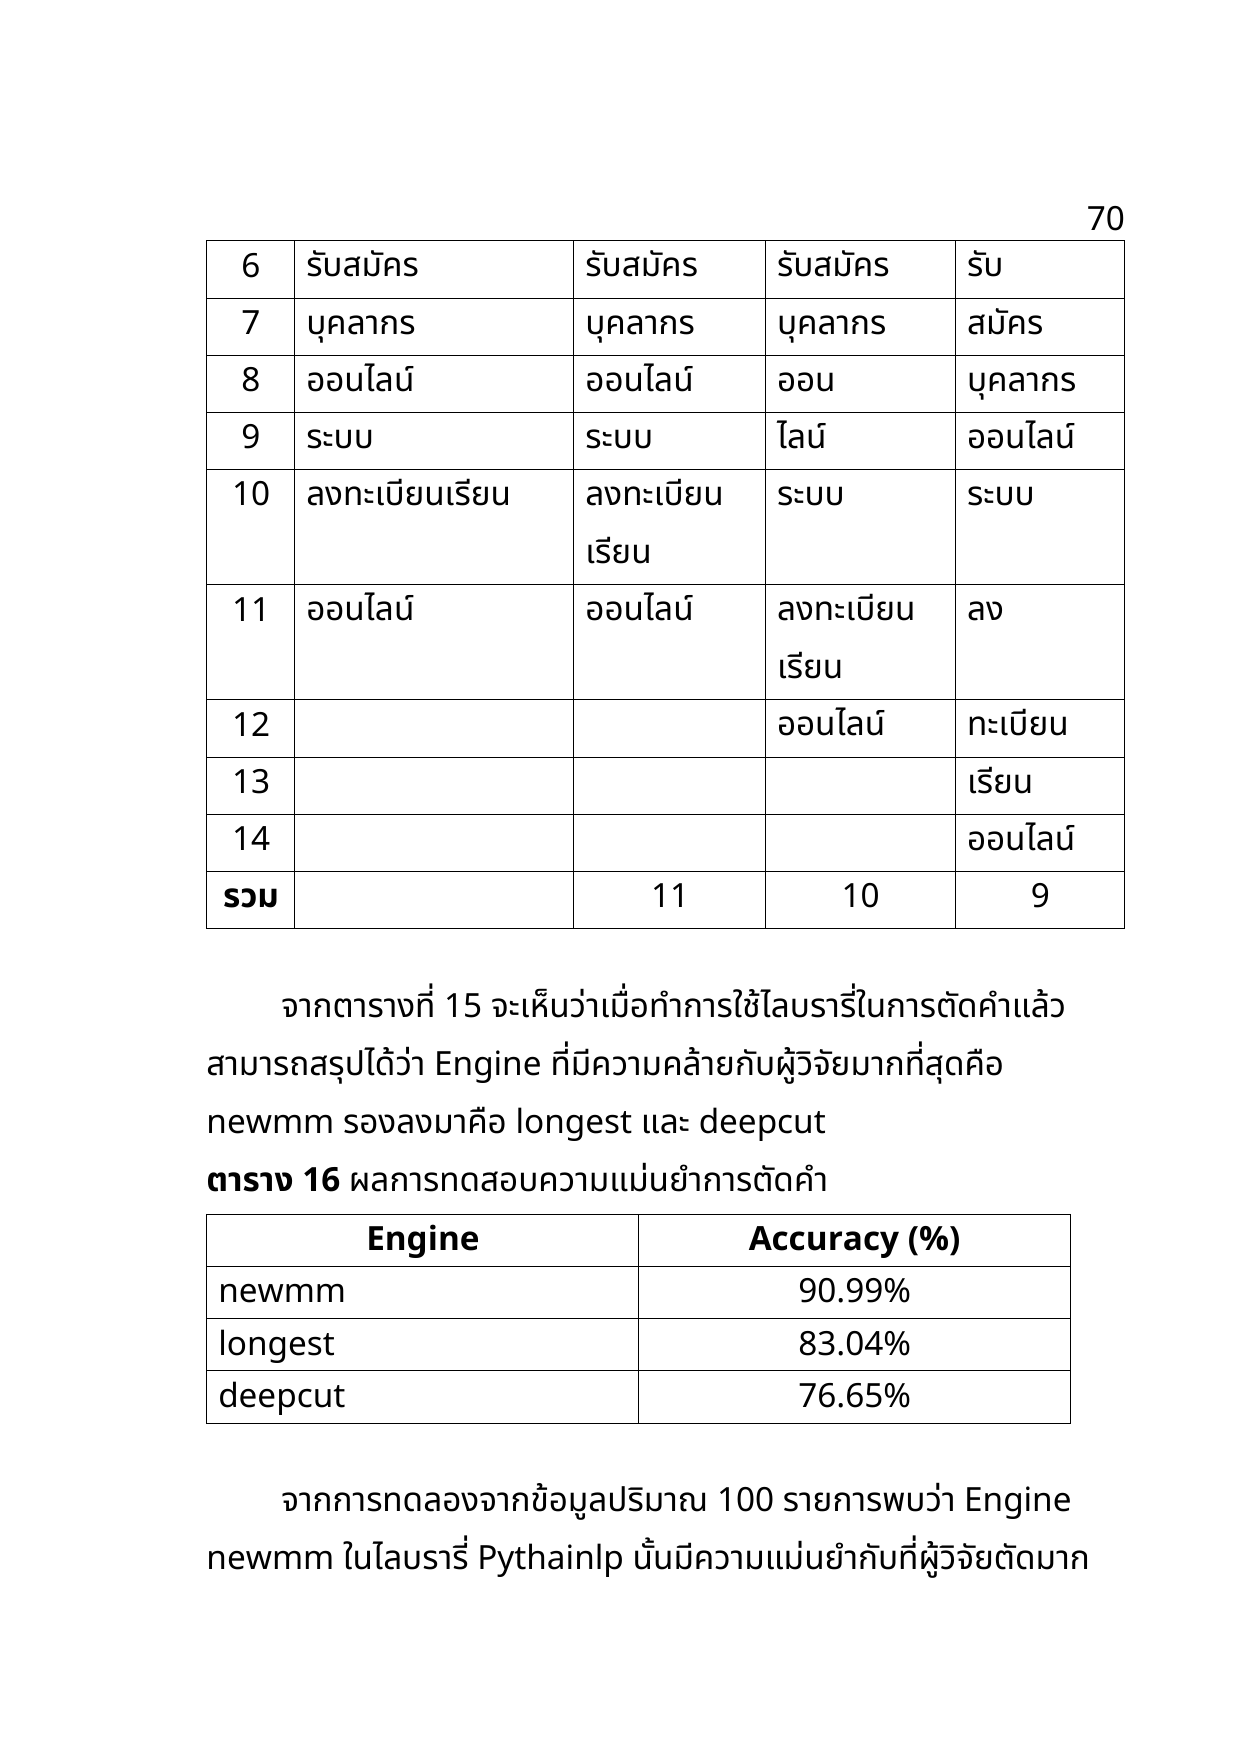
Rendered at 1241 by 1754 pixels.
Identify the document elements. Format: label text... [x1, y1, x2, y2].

table_cell 12 [207, 700, 294, 757]
table_cell 9 [956, 872, 1124, 928]
table_cell [574, 700, 765, 757]
table_cell ลงทะเบียนเรียน [295, 470, 573, 584]
table_cell ออนไลน์ [574, 356, 765, 412]
table_cell บุคลากร [766, 299, 955, 355]
table_cell 11 [574, 872, 765, 928]
table_cell รวม [207, 872, 294, 928]
table_cell 10 [207, 470, 294, 584]
table_cell [574, 815, 765, 871]
table_cell ออนไลน์ [295, 356, 573, 412]
table_cell ออนไลน์ [574, 585, 765, 699]
table_cell สมัคร [956, 299, 1124, 355]
table_cell ออนไลน์ [766, 700, 955, 757]
table_cell [295, 700, 573, 757]
text จากตารางที่ 15 จะเห็นว่าเมื่อทำการใช้ไลบรารี่ในการตัดคำแล้วสามารถสรุปได้ว่า Engine ที่มีความคล้ายกับผู้วิจัยมากที่สุดคือ newmm รองลงมาคือ longest และ deepcut [206, 981, 1125, 1148]
table_cell ไลน์ [766, 413, 955, 469]
table_cell ระบบ [295, 413, 573, 469]
table_cell deepcut [207, 1371, 638, 1423]
table_cell [766, 758, 955, 814]
table_cell รับสมัคร [574, 241, 765, 298]
table_cell ออนไลน์ [295, 585, 573, 699]
table_cell 14 [207, 815, 294, 871]
text ตาราง 16 ผลการทดสอบความแม่นยำการตัดคำ [206, 1156, 1125, 1206]
table_cell newmm [207, 1267, 638, 1318]
table_cell 90.99% [639, 1267, 1070, 1318]
table_cell บุคลากร [295, 299, 573, 355]
table_cell [574, 758, 765, 814]
table_cell รับ [956, 241, 1124, 298]
table_cell เรียน [956, 758, 1124, 814]
table_cell ระบบ [766, 470, 955, 584]
table_cell ระบบ [956, 470, 1124, 584]
table_cell 83.04% [639, 1319, 1070, 1370]
table_cell 8 [207, 356, 294, 412]
table_cell ลง [956, 585, 1124, 699]
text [206, 1476, 1125, 1584]
table_cell longest [207, 1319, 638, 1370]
table_header Engine [207, 1215, 638, 1266]
table_cell ลงทะเบียนเรียน [574, 470, 765, 584]
table_cell บุคลากร [956, 356, 1124, 412]
table_cell รับสมัคร [295, 241, 573, 298]
table_cell 13 [207, 758, 294, 814]
table_cell 9 [207, 413, 294, 469]
table_cell ระบบ [574, 413, 765, 469]
table_cell [766, 815, 955, 871]
table_cell ออน [766, 356, 955, 412]
table_cell ออนไลน์ [956, 815, 1124, 871]
table_cell ลงทะเบียนเรียน [766, 585, 955, 699]
table_cell ทะเบียน [956, 700, 1124, 757]
table_cell [295, 815, 573, 871]
table_cell [295, 872, 573, 928]
table_header Accuracy (%) [639, 1215, 1070, 1266]
table_cell รับสมัคร [766, 241, 955, 298]
table_cell ออนไลน์ [956, 413, 1124, 469]
table_cell 10 [766, 872, 955, 928]
table_cell 11 [207, 585, 294, 699]
table_cell 76.65% [639, 1371, 1070, 1423]
table_cell 6 [207, 241, 294, 298]
table_cell [295, 758, 573, 814]
table_cell บุคลากร [574, 299, 765, 355]
table_cell 7 [207, 299, 294, 355]
